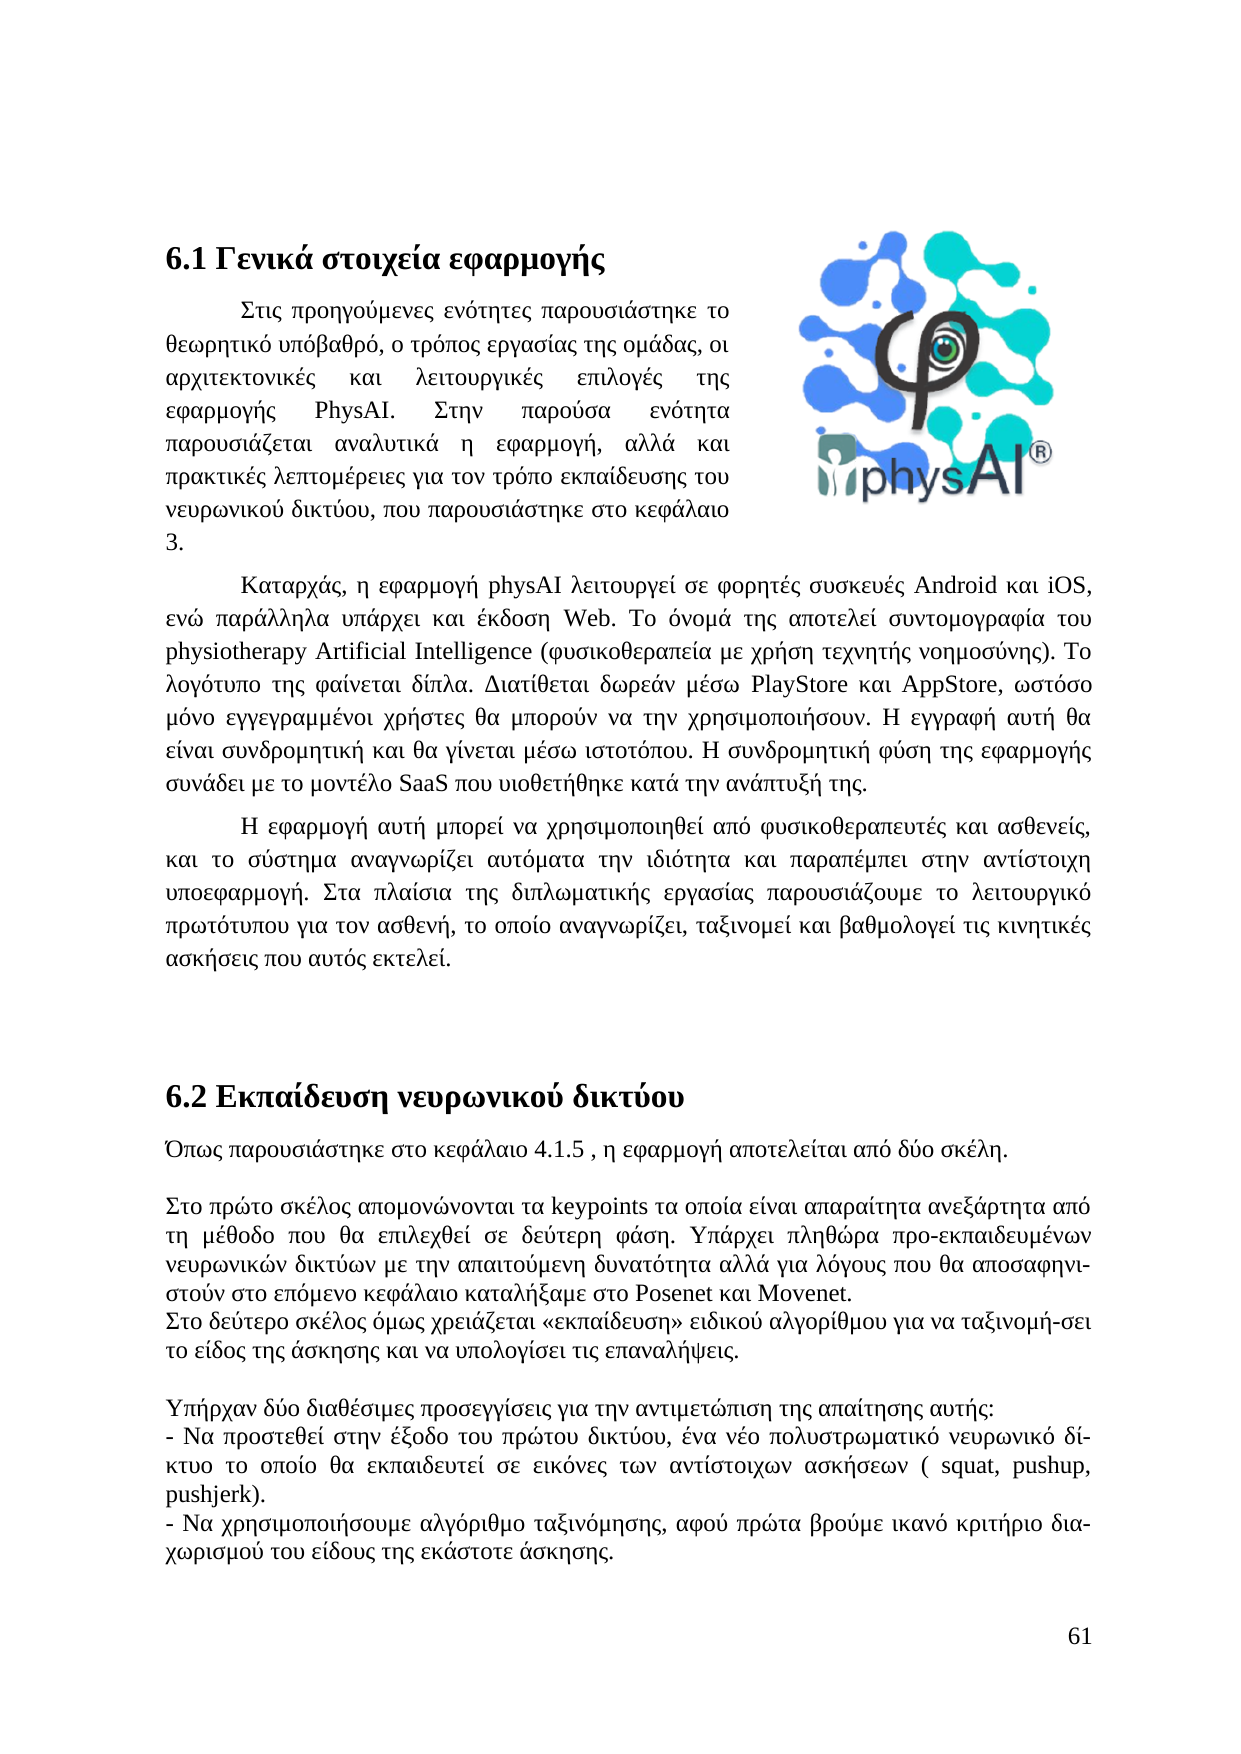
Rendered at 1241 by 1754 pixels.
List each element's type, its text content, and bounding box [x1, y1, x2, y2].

subtitle 6.1 Γενικά στοιχεία εφαρμογής [165, 238, 748, 276]
text Καταρχάς, η εφαρμογή physAI λειτουργεί σε φορητές συσκευές Android και iOS, ενώ παράλληλα υπάρχει και έκδοση Web. Το όνομά της αποτελεί συντομογραφία του physiotherapy Artificial Intelligence (φυσικοθεραπεία με χρήση τεχνητής νοημοσύνης). Το λογότυπο της φαίνεται δίπλα. Διατίθεται δωρεάν μέσω PlayStore και AppStore, ωστόσο μόνο εγγεγραμμένοι χρήστες θα μπορούν να την χρησιμοποιήσουν. Η εγγραφή αυτή θα είναι συνδρομητική και θα γίνεται μέσω ιστοτόπου. Η συνδρομητική φύση της εφαρμογής συνάδει με το μοντέλο SaaS που υιοθετήθηκε κατά την ανάπτυξή της. [165, 570, 1092, 797]
text Υπήρχαν δύο διαθέσιμες προσεγγίσεις για την αντιμετώπιση της απαίτησης αυτής: [165, 1393, 1092, 1421]
text Όπως παρουσιάστηκε στο κεφάλαιο 4.1.5 , η εφαρμογή αποτελείται από δύο σκέλη. [165, 1134, 1092, 1163]
text Η εφαρμογή αυτή μπορεί να χρησιμοποιηθεί από φυσικοθεραπευτές και ασθενείς, και το σύστημα αναγνωρίζει αυτόματα την ιδιότητα και παραπέμπει στην αντίστοιχη υποεφαρμογή. Στα πλαίσια της διπλωματικής εργασίας παρουσιάζουμε το λειτουργικό πρωτότυπου για τον ασθενή, το οποίο αναγνωρίζει, ταξινομεί και βαθμολογεί τις κινητικές ασκήσεις που αυτός εκτελεί. [165, 811, 1092, 972]
text Στο δεύτερο σκέλος όμως χρειάζεται «εκπαίδευση» ειδικού αλγορίθμου για να ταξινομή-σει το είδος της άσκησης και να υπολογίσει τις επαναλήψεις. [165, 1306, 1092, 1364]
text - Να προστεθεί στην έξοδο του πρώτου δικτύου, ένα νέο πολυστρωματικό νευρωνικό δί-κτυο το οποίο θα εκπαιδευτεί σε εικόνες των αντίστοιχων ασκήσεων ( squat, pushup, pushjerk). [165, 1421, 1092, 1508]
text Στο πρώτο σκέλος απομονώνονται τα keypoints τα οποία είναι απαραίτητα ανεξάρτητα από τη μέθοδο που θα επιλεχθεί σε δεύτερη φάση. Υπάρχει πληθώρα προ-εκπαιδευμένων νευρωνικών δικτύων με την απαιτούμενη δυνατότητα αλλά για λόγους που θα αποσαφηνι-στούν στο επόμενο κεφάλαιο καταλήξαμε στο Posenet και Movenet. [165, 1191, 1092, 1306]
subtitle 6.2 Εκπαίδευση νευρωνικού δικτύου [165, 1076, 1092, 1115]
text - Να χρησιμοποιήσουμε αλγόριθμο ταξινόμησης, αφού πρώτα βρούμε ικανό κριτήριο δια-χωρισμού του είδους της εκάστοτε άσκησης. [165, 1508, 1092, 1565]
picture [748, 211, 1093, 517]
text Στις προηγούμενες ενότητες παρουσιάστηκε το θεωρητικό υπόβαθρό, ο τρόπος εργασίας της ομάδας, οι αρχιτεκτονικές και λειτουργικές επιλογές της εφαρμογής PhysAI. Στην παρούσα ενότητα παρουσιάζεται αναλυτικά η εφαρμογή, αλλά και πρακτικές λεπτομέρειες για τον τρόπο εκπαίδευσης του νευρωνικού δικτύου, που παρουσιάστηκε στο κεφάλαιο 3. [165, 296, 1092, 556]
